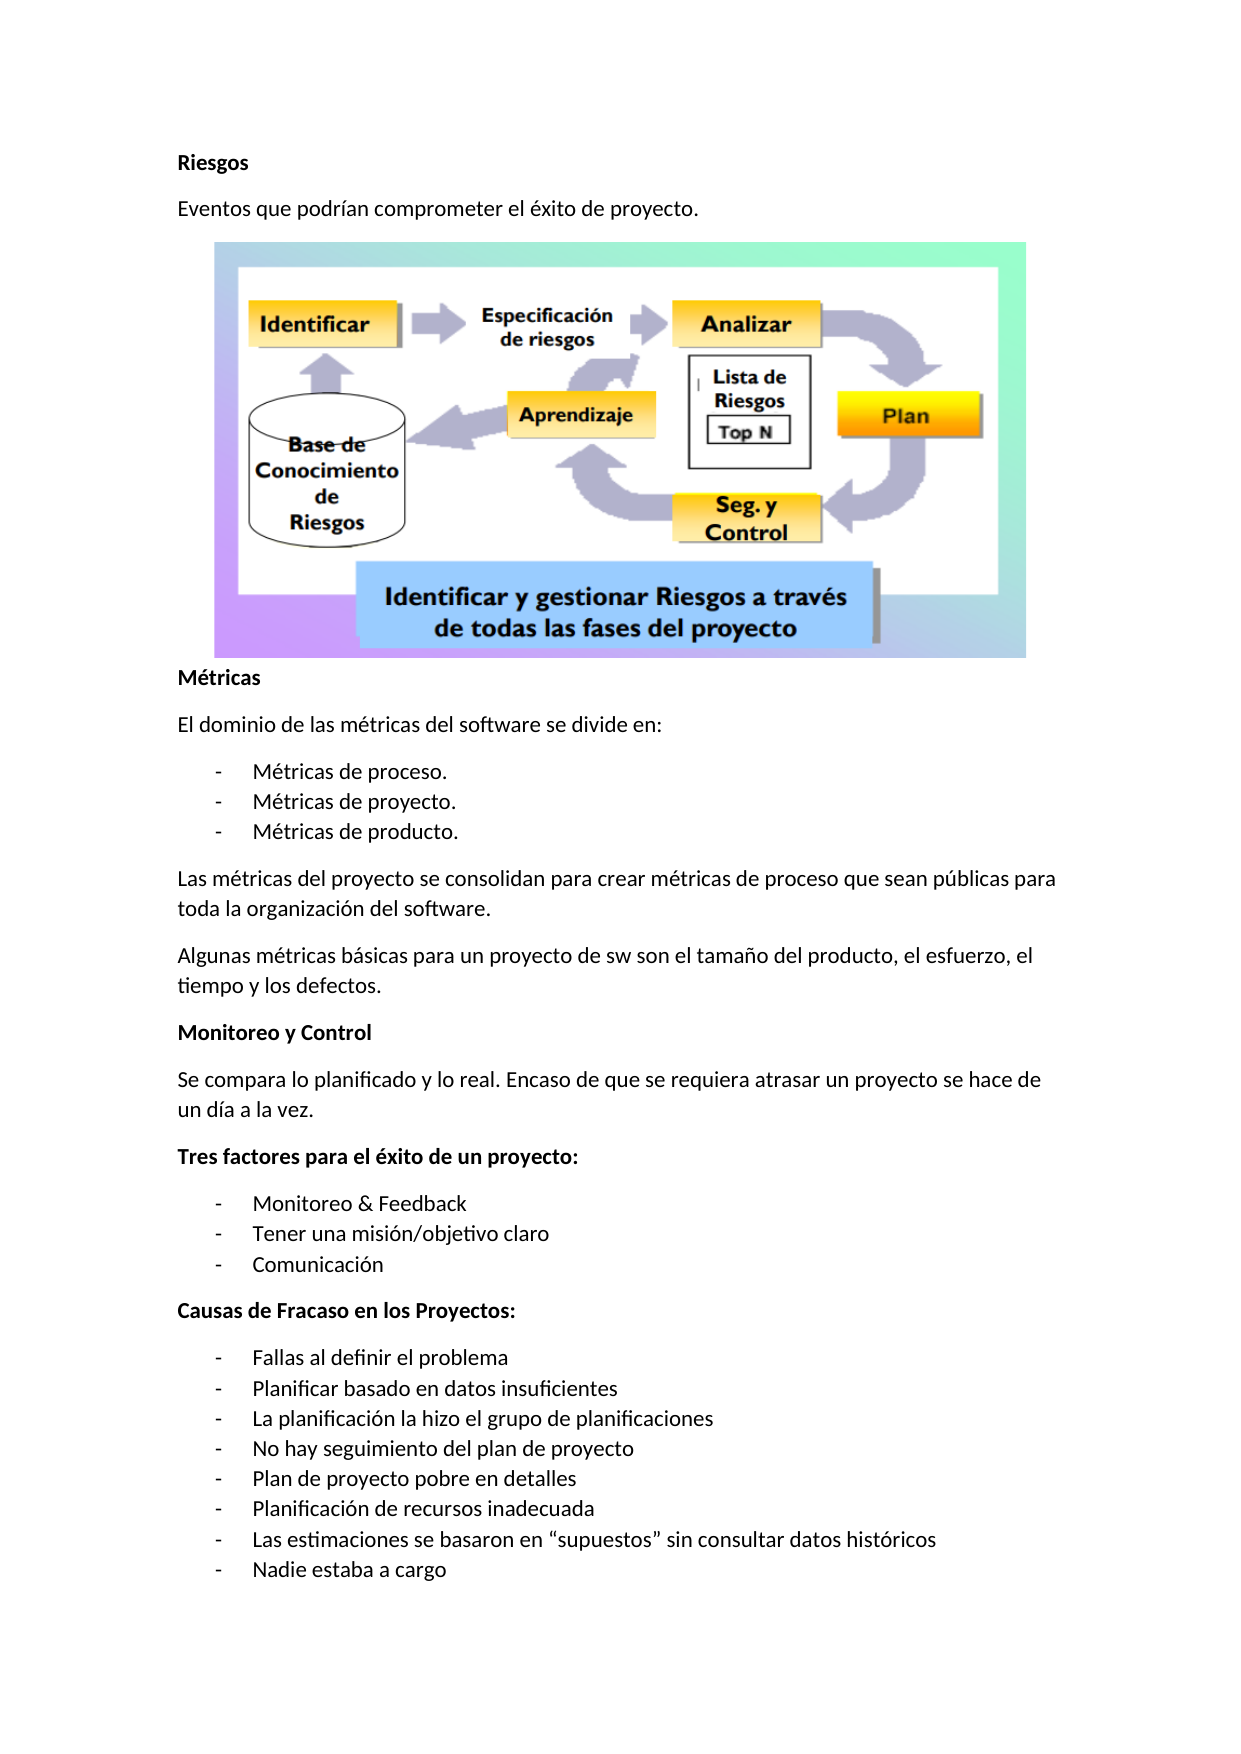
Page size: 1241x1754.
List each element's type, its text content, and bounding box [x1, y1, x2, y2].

text Eventos que podrían comprometer el éxito de proyecto. [177, 194, 1063, 222]
list Métricas de producto. [215, 817, 1063, 845]
list Métricas de proceso. [215, 757, 1063, 785]
list Nadie estaba a cargo [215, 1555, 1063, 1583]
list Fallas al definir el problema [215, 1343, 1063, 1371]
text Se compara lo planificado y lo real. Encaso de que se requiera atrasar un proyecto se hace de un día a la vez. [177, 1065, 1063, 1123]
text Algunas métricas básicas para un proyecto de sw son el tamaño del producto, el esfuerzo, el tiempo y los defectos. [177, 941, 1063, 999]
list Métricas de proyecto. [215, 787, 1063, 815]
list No hay seguimiento del plan de proyecto [215, 1434, 1063, 1462]
text El dominio de las métricas del software se divide en: [177, 710, 1063, 738]
list Las estimaciones se basaron en “supuestos” sin consultar datos históricos [215, 1525, 1063, 1553]
list Comunicación [215, 1250, 1063, 1278]
text Riesgos [177, 148, 1063, 176]
text Las métricas del proyecto se consolidan para crear métricas de proceso que sean públicas para toda la organización del software. [177, 864, 1063, 922]
list Tener una misión/objetivo claro [215, 1219, 1063, 1247]
text Monitoreo y Control [177, 1018, 1063, 1046]
list Planificar basado en datos insuficientes [215, 1374, 1063, 1402]
picture [214, 242, 1027, 658]
list Planificación de recursos inadecuada [215, 1494, 1063, 1522]
list La planificación la hizo el grupo de planificaciones [215, 1404, 1063, 1432]
text Tres factores para el éxito de un proyecto: [177, 1142, 1063, 1170]
list Monitoreo & Feedback [215, 1189, 1063, 1217]
text Causas de Fracaso en los Proyectos: [177, 1297, 1063, 1324]
text Métricas [177, 663, 1063, 691]
list Plan de proyecto pobre en detalles [215, 1464, 1063, 1492]
